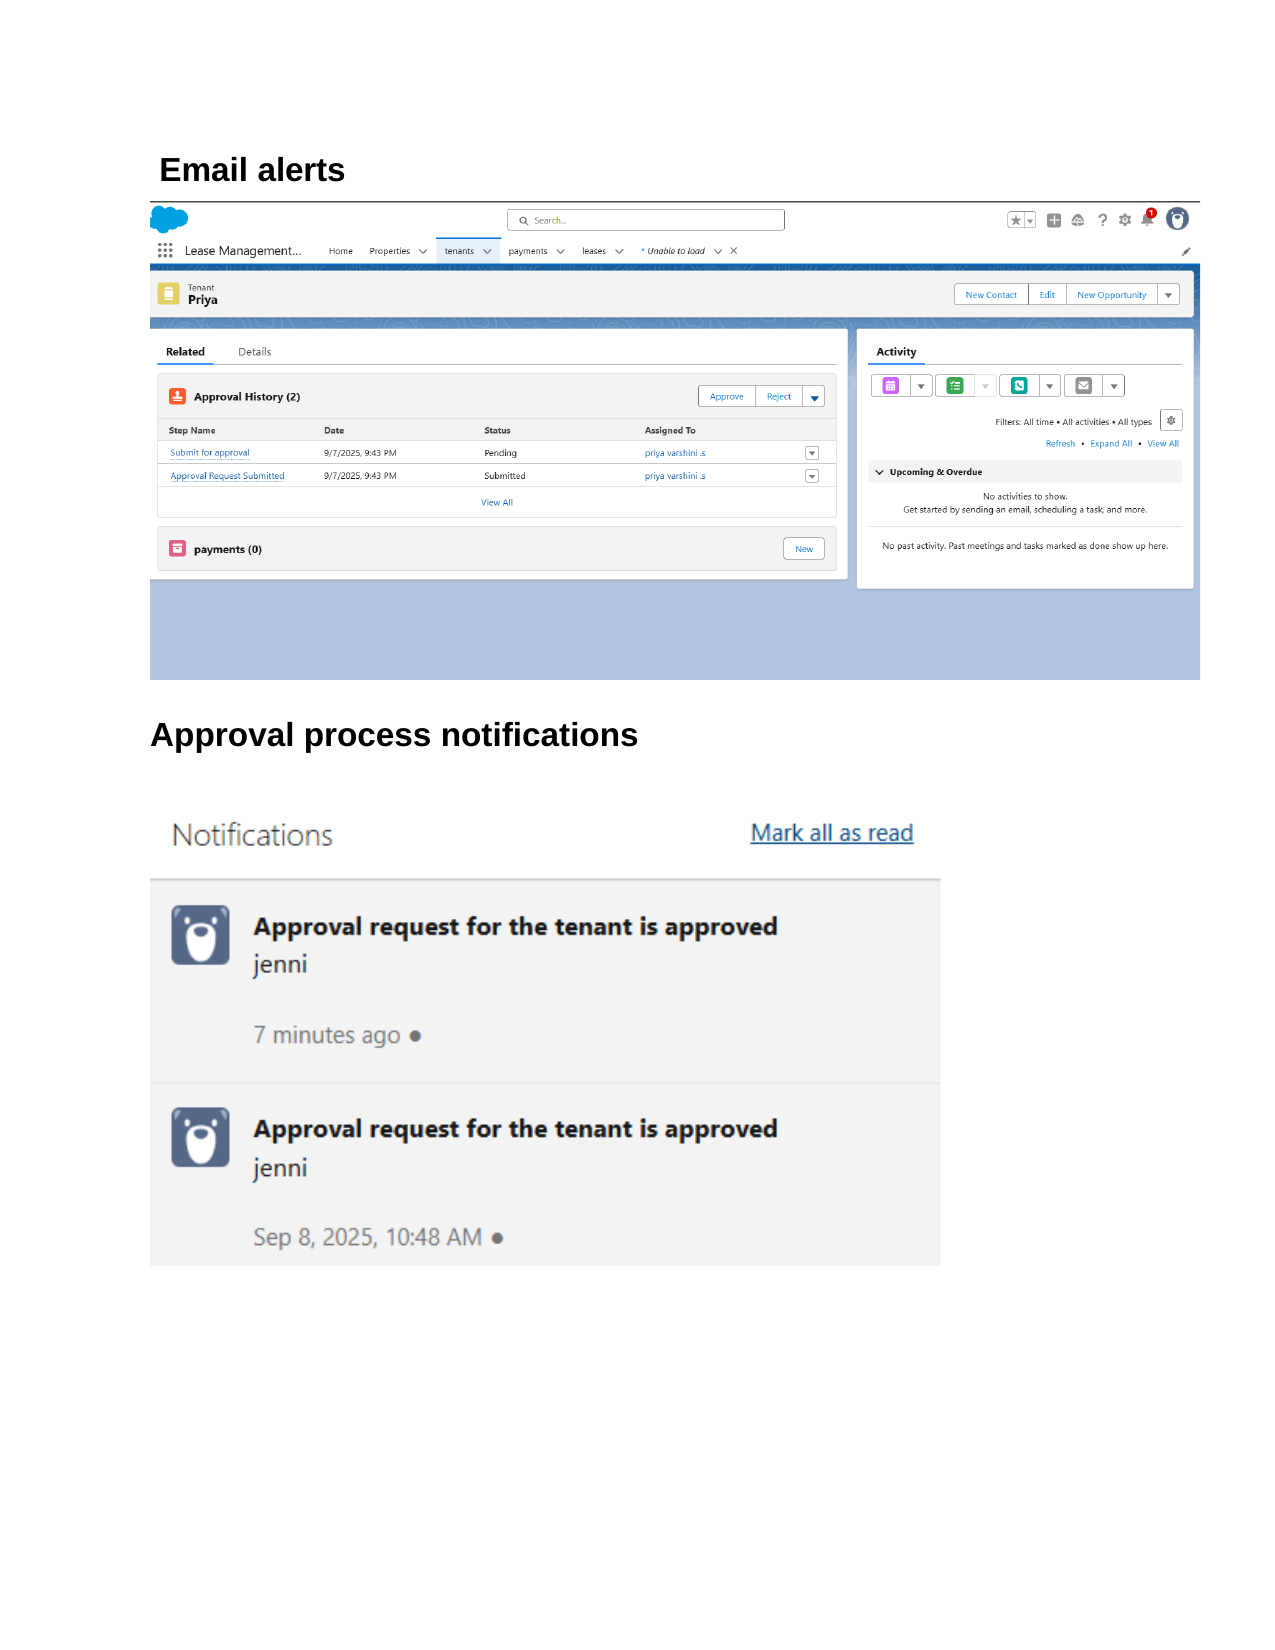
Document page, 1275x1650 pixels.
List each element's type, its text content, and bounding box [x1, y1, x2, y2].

text Approval process notifications [150, 715, 1200, 753]
picture [150, 802, 941, 1266]
picture [150, 201, 1200, 680]
text Email alerts [159, 150, 1200, 188]
